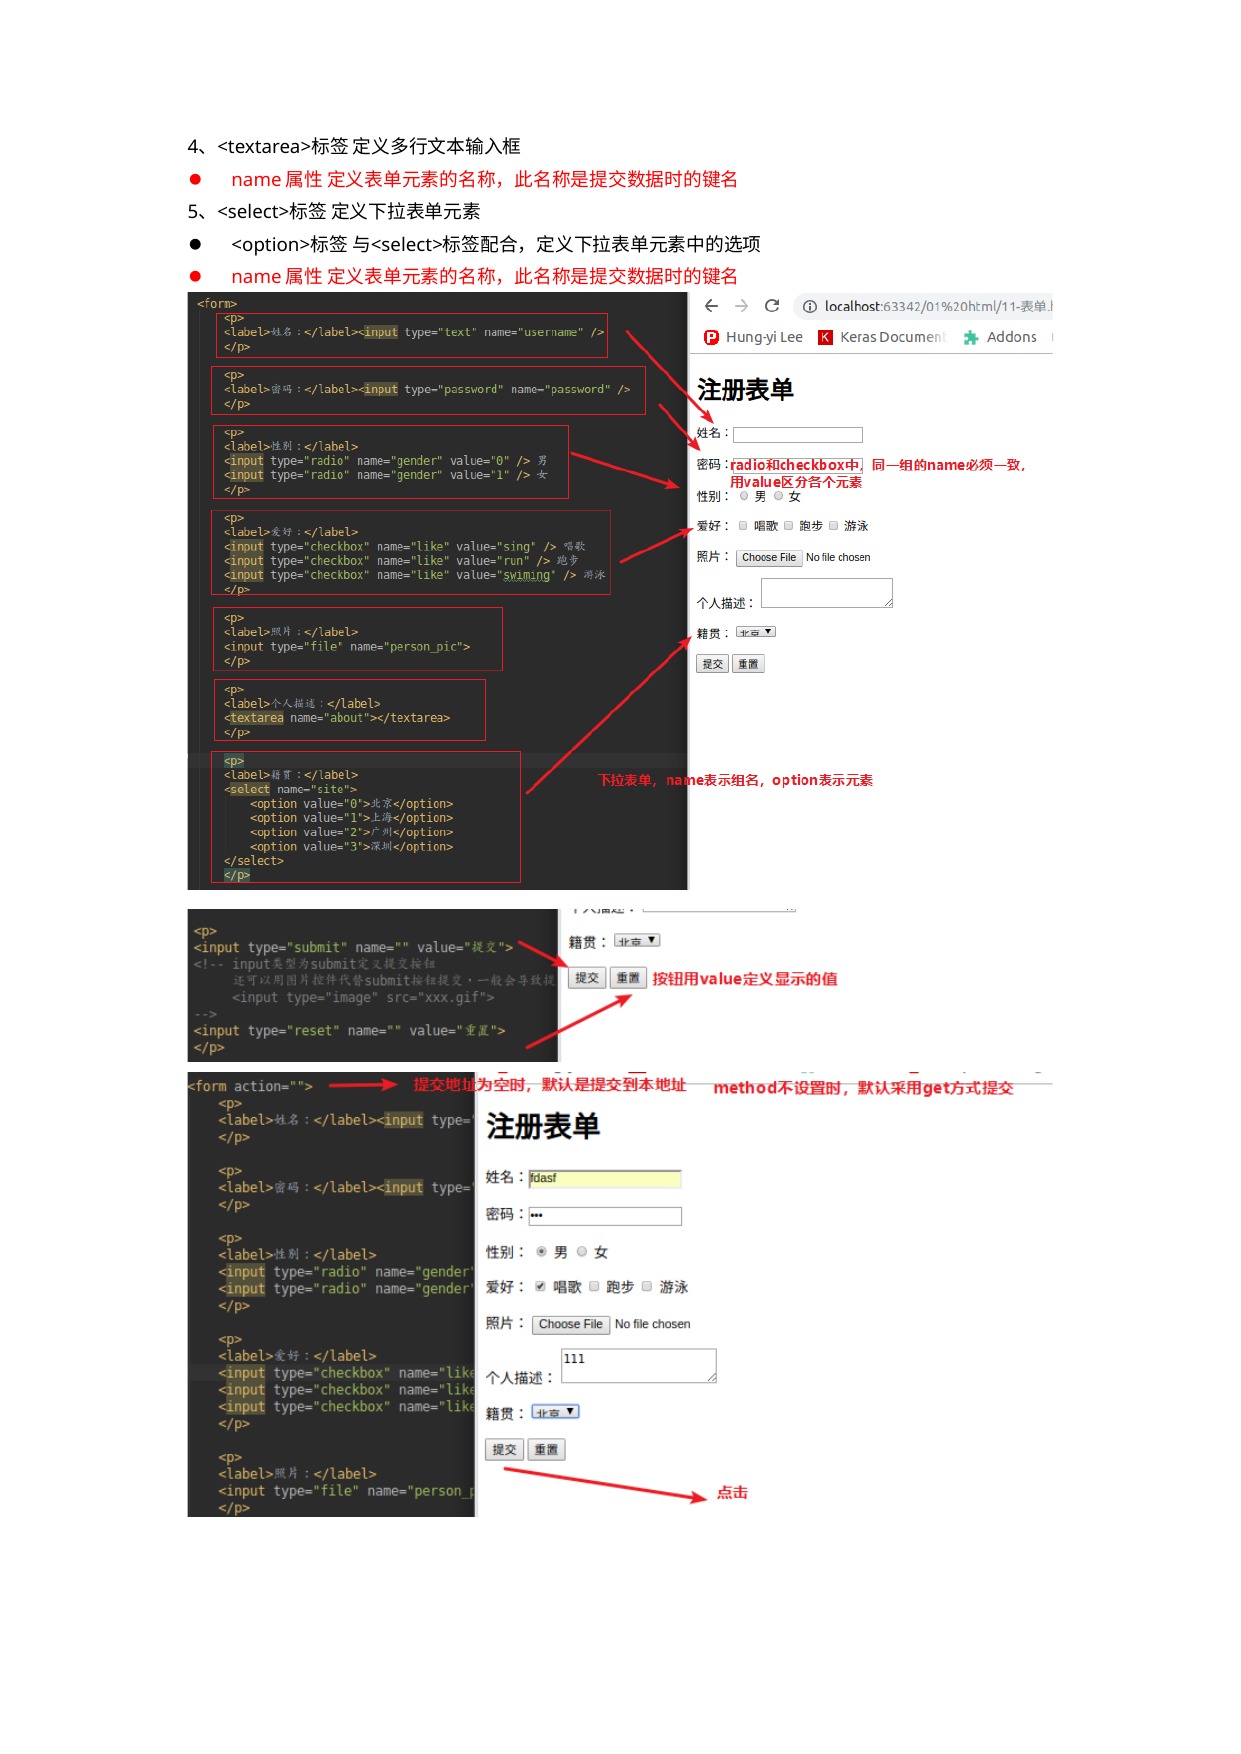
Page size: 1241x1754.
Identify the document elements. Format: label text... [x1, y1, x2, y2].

picture [187, 292, 1053, 890]
list name属性 定义表单元素的名称，此名称是提交数据时的键名 [187, 259, 1053, 292]
list <option>标签 与<select>标签配合，定义下拉表单元素中的选项 [187, 227, 1053, 259]
picture [187, 1072, 1053, 1517]
list name属性 定义表单元素的名称，此名称是提交数据时的键名 [187, 162, 1053, 194]
text 4、<textarea>标签 定义多行文本输入框 [187, 129, 1053, 162]
picture [187, 909, 874, 1062]
text 5、<select>标签 定义下拉表单元素 [187, 194, 1053, 227]
